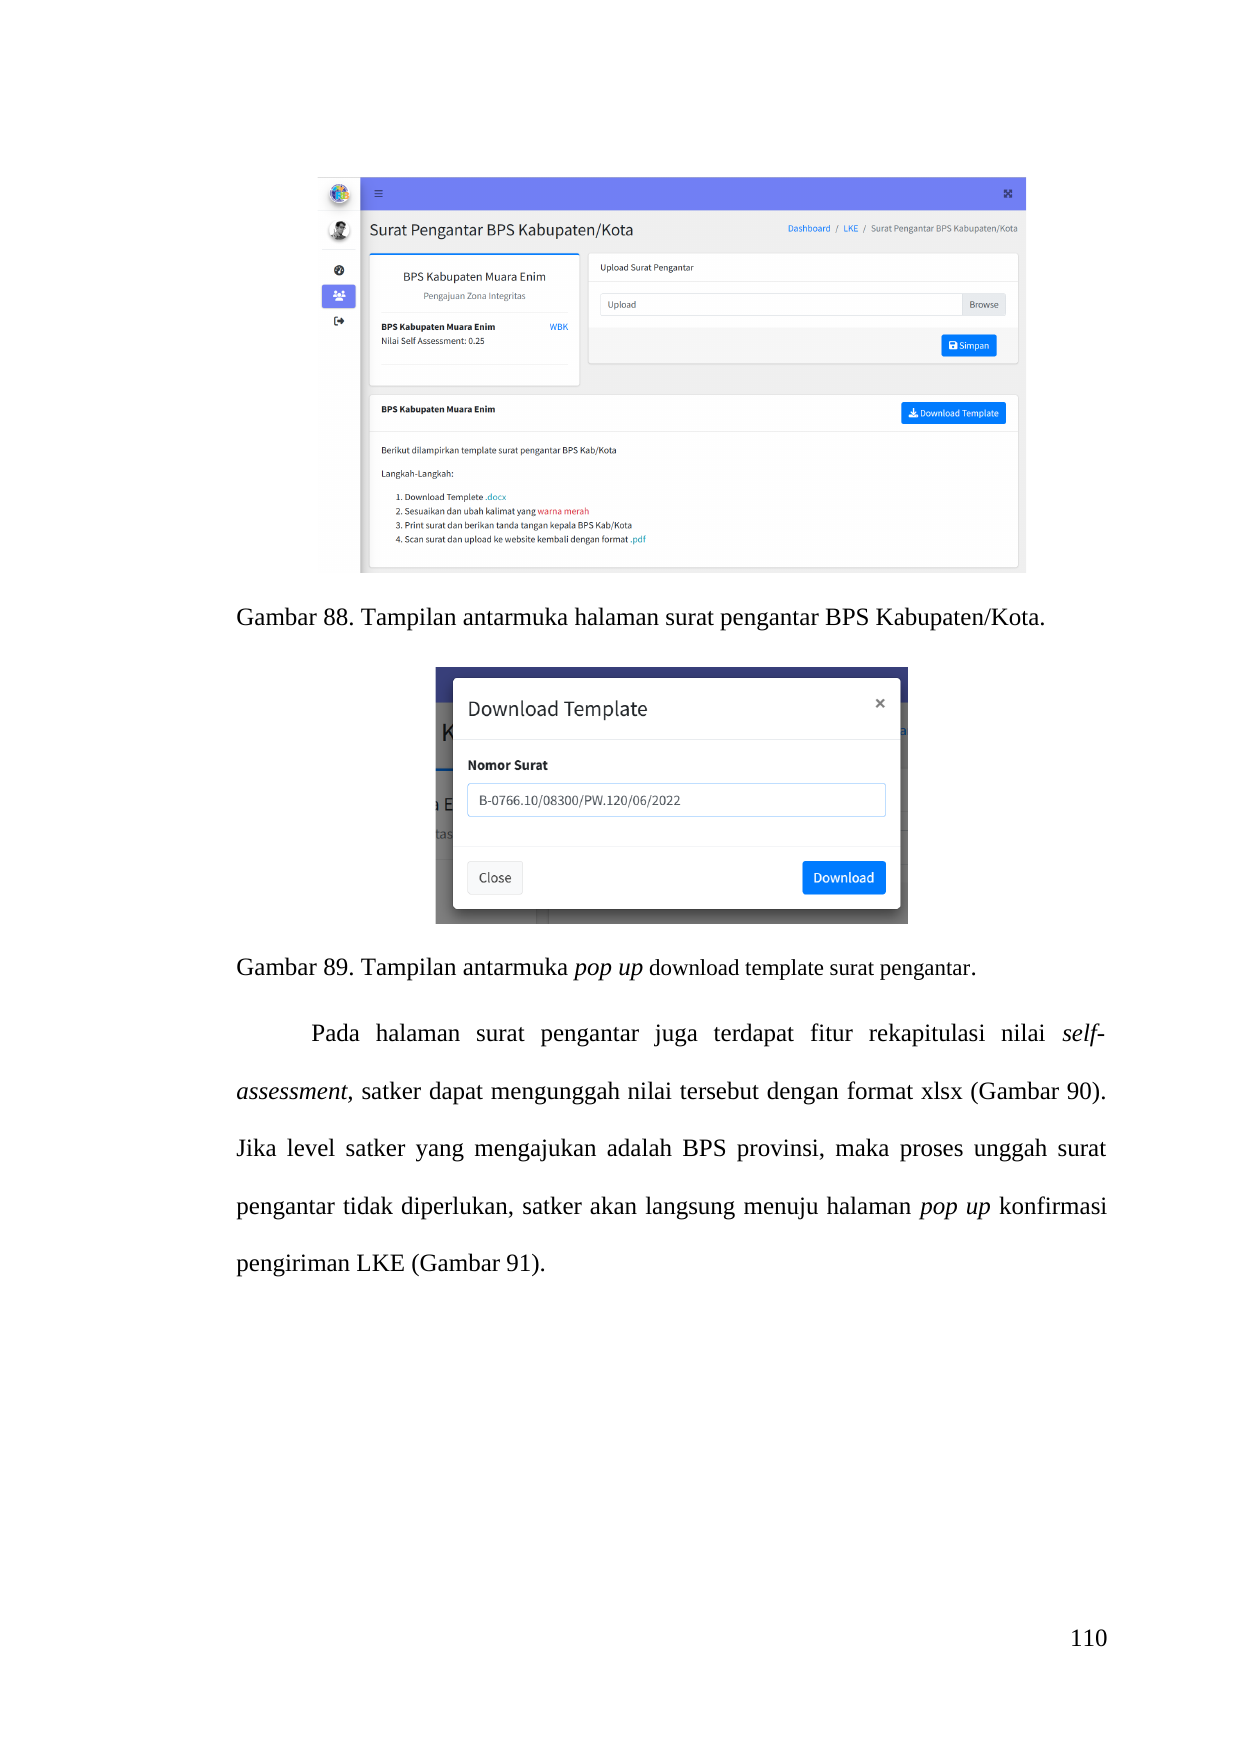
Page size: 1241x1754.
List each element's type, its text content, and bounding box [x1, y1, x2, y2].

picture [317, 177, 1027, 573]
text Gambar 88. Tampilan antarmuka halaman surat pengantar BPS Kabupaten/Kota. [236, 602, 1107, 630]
text Pada halaman surat pengantar juga terdapat fitur rekapitulasi nilai self-assessment, satker dapat mengunggah nilai tersebut dengan format xlsx (Gambar 90). Jika level satker yang mengajukan adalah BPS provinsi, maka proses unggah surat pengantar tidak diperlukan, satker akan langsung menuju halaman pop up konfirmasi pengiriman LKE (Gambar 91). [236, 1018, 1107, 1277]
picture [435, 667, 908, 924]
text Gambar 89. Tampilan antarmuka pop up download template surat pengantar. [236, 952, 1107, 981]
